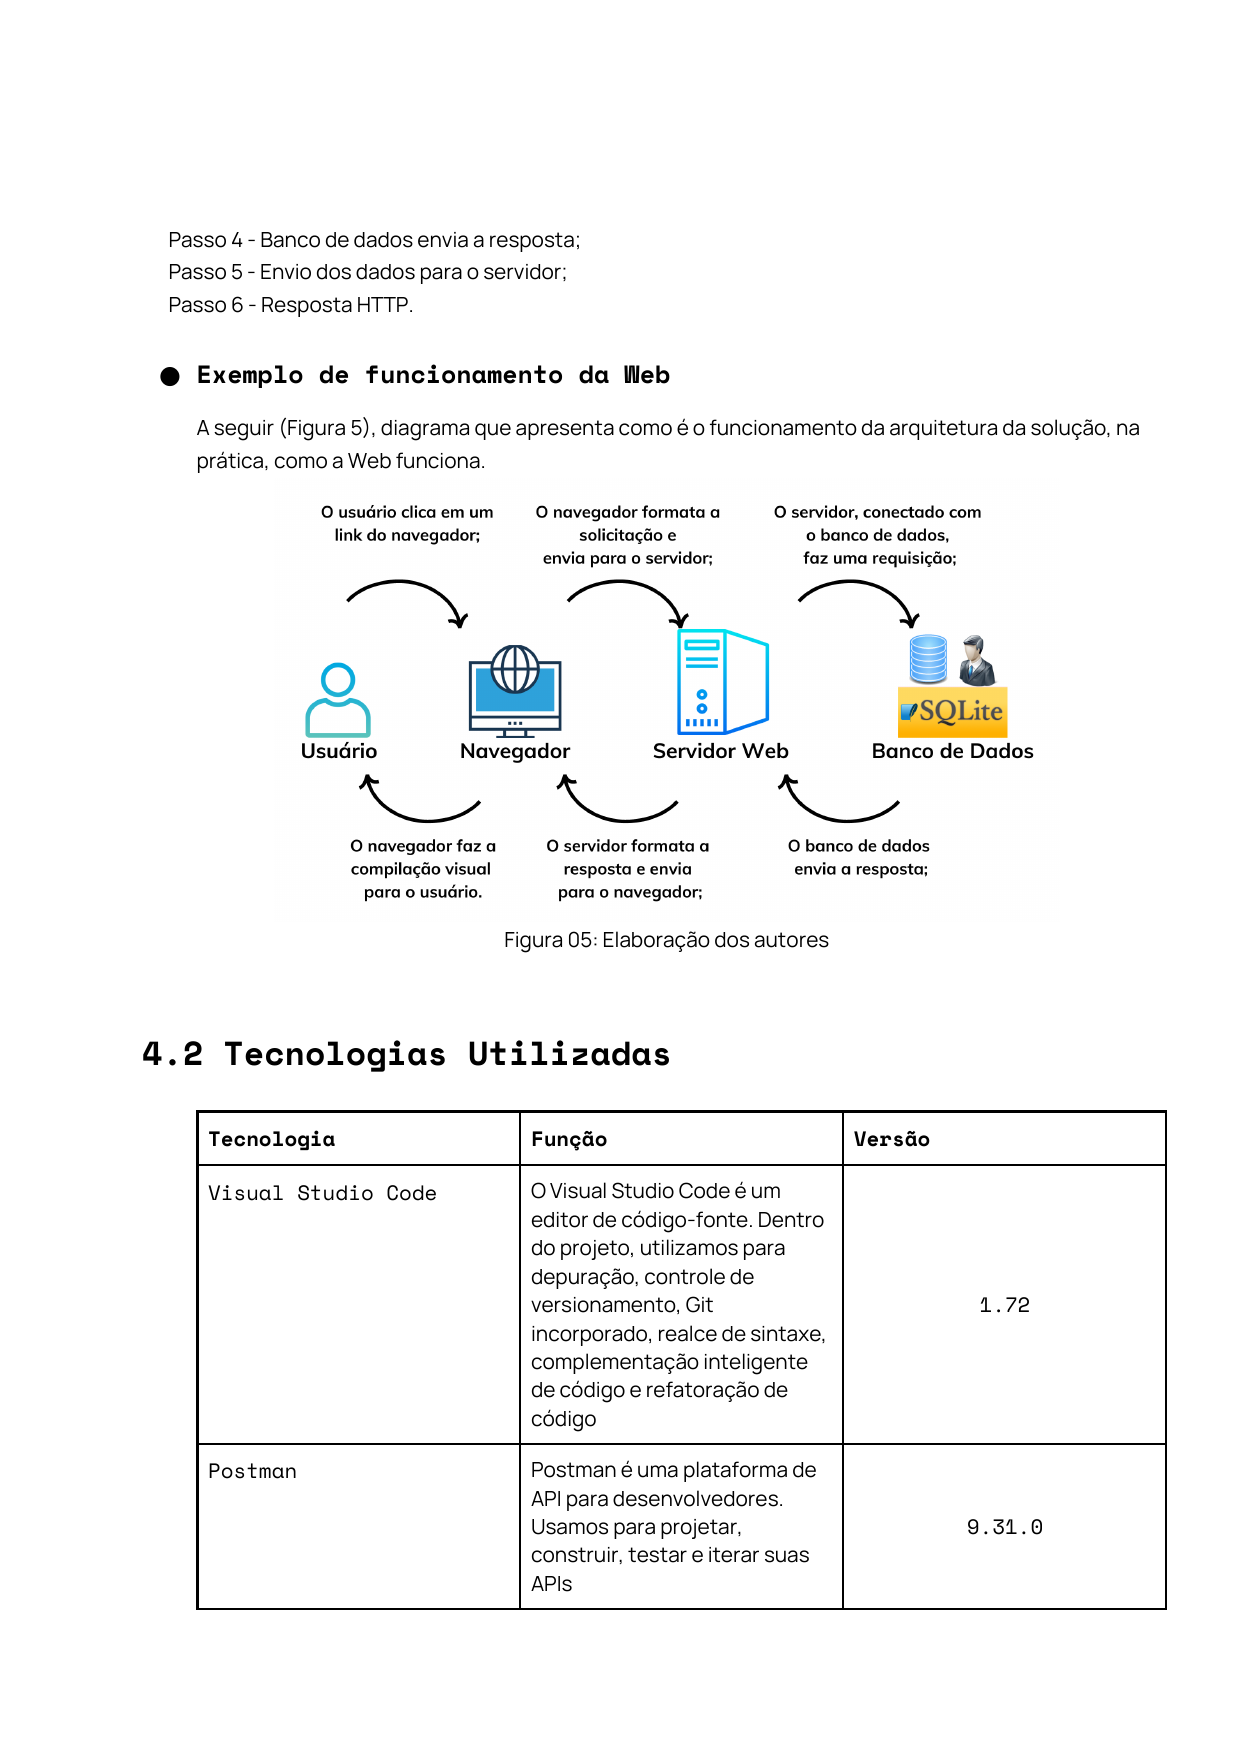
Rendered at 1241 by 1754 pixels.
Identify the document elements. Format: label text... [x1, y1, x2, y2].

table_cell Postman [199, 1445, 519, 1608]
text Passo 5 - Envio dos dados para o servidor; [168, 258, 1165, 286]
table_cell 1.72 [844, 1166, 1165, 1443]
text A seguir (Figura 5), diagrama que apresenta como é o funcionamento da arquitetura da solução, na prática, como a Web funciona. [196, 413, 1165, 474]
subtitle 4.2 Tecnologias Utilizadas [121, 1028, 1165, 1078]
table_cell Postman é uma plataforma de API para desenvolvedores. Usamos para projetar, construir, testar e iterar suas APIs [521, 1445, 842, 1608]
table_header Tecnologia [199, 1113, 519, 1164]
list Exemplo de funcionamento da Web [159, 355, 1165, 392]
table_cell 9.31.0 [844, 1445, 1165, 1608]
table_header Versão [844, 1113, 1165, 1164]
picture [273, 478, 1060, 922]
table_cell O Visual Studio Code é um editor de código-fonte. Dentro do projeto, utilizamos para depuração, controle de versionamento, Git incorporado, realce de sintaxe, complementação inteligente de código e refatoração de código [521, 1166, 842, 1443]
text Passo 4 - Banco de dados envia a resposta; [168, 225, 1165, 253]
text Passo 6 - Resposta HTTP. [168, 290, 1165, 319]
text Figura 05: Elaboração dos autores [168, 926, 1165, 954]
table_header Função [521, 1113, 842, 1164]
table_cell Visual Studio Code [199, 1166, 519, 1443]
